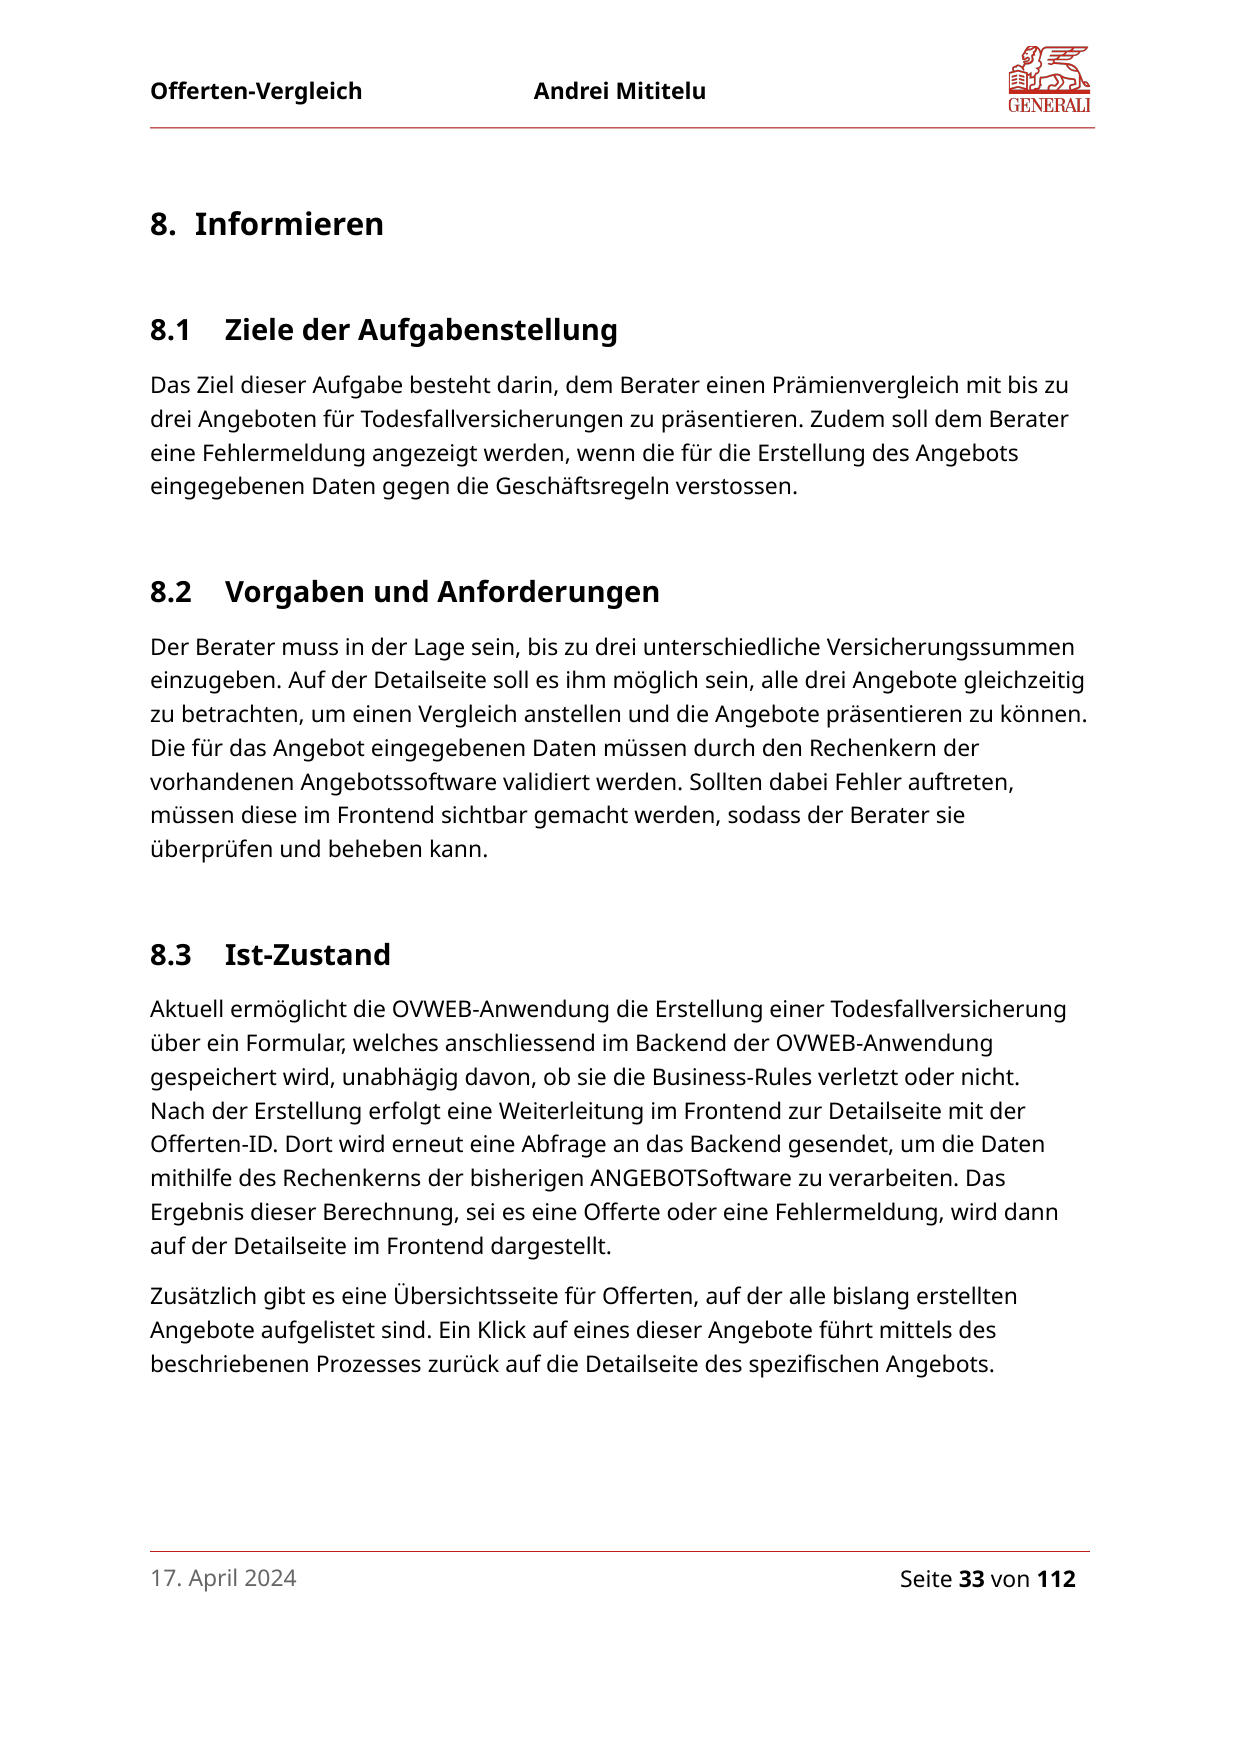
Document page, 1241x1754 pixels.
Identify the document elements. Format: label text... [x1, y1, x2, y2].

subtitle Informieren [150, 202, 1090, 244]
subtitle Ziele der Aufgabenstellung [150, 309, 1090, 349]
text Zusätzlich gibt es eine Übersichtsseite für Offerten, auf der alle bislang erstellten Angebote aufgelistet sind. Ein Klick auf eines dieser Angebote führt mittels des beschriebenen Prozesses zurück auf die Detailseite des spezifischen Angebots. [150, 1280, 1090, 1379]
subtitle Vorgaben und Anforderungen [150, 571, 1090, 611]
text Das Ziel dieser Aufgabe besteht darin, dem Berater einen Prämienvergleich mit bis zu drei Angeboten für Todesfallversicherungen zu präsentieren. Zudem soll dem Berater eine Fehlermeldung angezeigt werden, wenn die für die Erstellung des Angebots eingegebenen Daten gegen die Geschäftsregeln verstossen. [150, 369, 1090, 501]
picture [1008, 46, 1091, 112]
text Aktuell ermöglicht die OVWEB-Anwendung die Erstellung einer Todesfallversicherung über ein Formular, welches anschliessend im Backend der OVWEB-Anwendung gespeichert wird, unabhägig davon, ob sie die Business-Rules verletzt oder nicht. Nach der Erstellung erfolgt eine Weiterleitung im Frontend zur Detailseite mit der Offerten-ID. Dort wird erneut eine Abfrage an das Backend gesendet, um die Daten mithilfe des Rechenkerns der bisherigen ANGEBOTSoftware zu verarbeiten. Das Ergebnis dieser Berechnung, sei es eine Offerte oder eine Fehlermeldung, wird dann auf der Detailseite im Frontend dargestellt. [150, 993, 1090, 1261]
text Der Berater muss in der Lage sein, bis zu drei unterschiedliche Versicherungssummen einzugeben. Auf der Detailseite soll es ihm möglich sein, alle drei Angebote gleichzeitig zu betrachten, um einen Vergleich anstellen und die Angebote präsentieren zu können. Die für das Angebot eingegebenen Daten müssen durch den Rechenkern der vorhandenen Angebotssoftware validiert werden. Sollten dabei Fehler auftreten, müssen diese im Frontend sichtbar gemacht werden, sodass der Berater sie überprüfen und beheben kann. [150, 631, 1090, 864]
subtitle Ist-Zustand [150, 934, 1090, 973]
